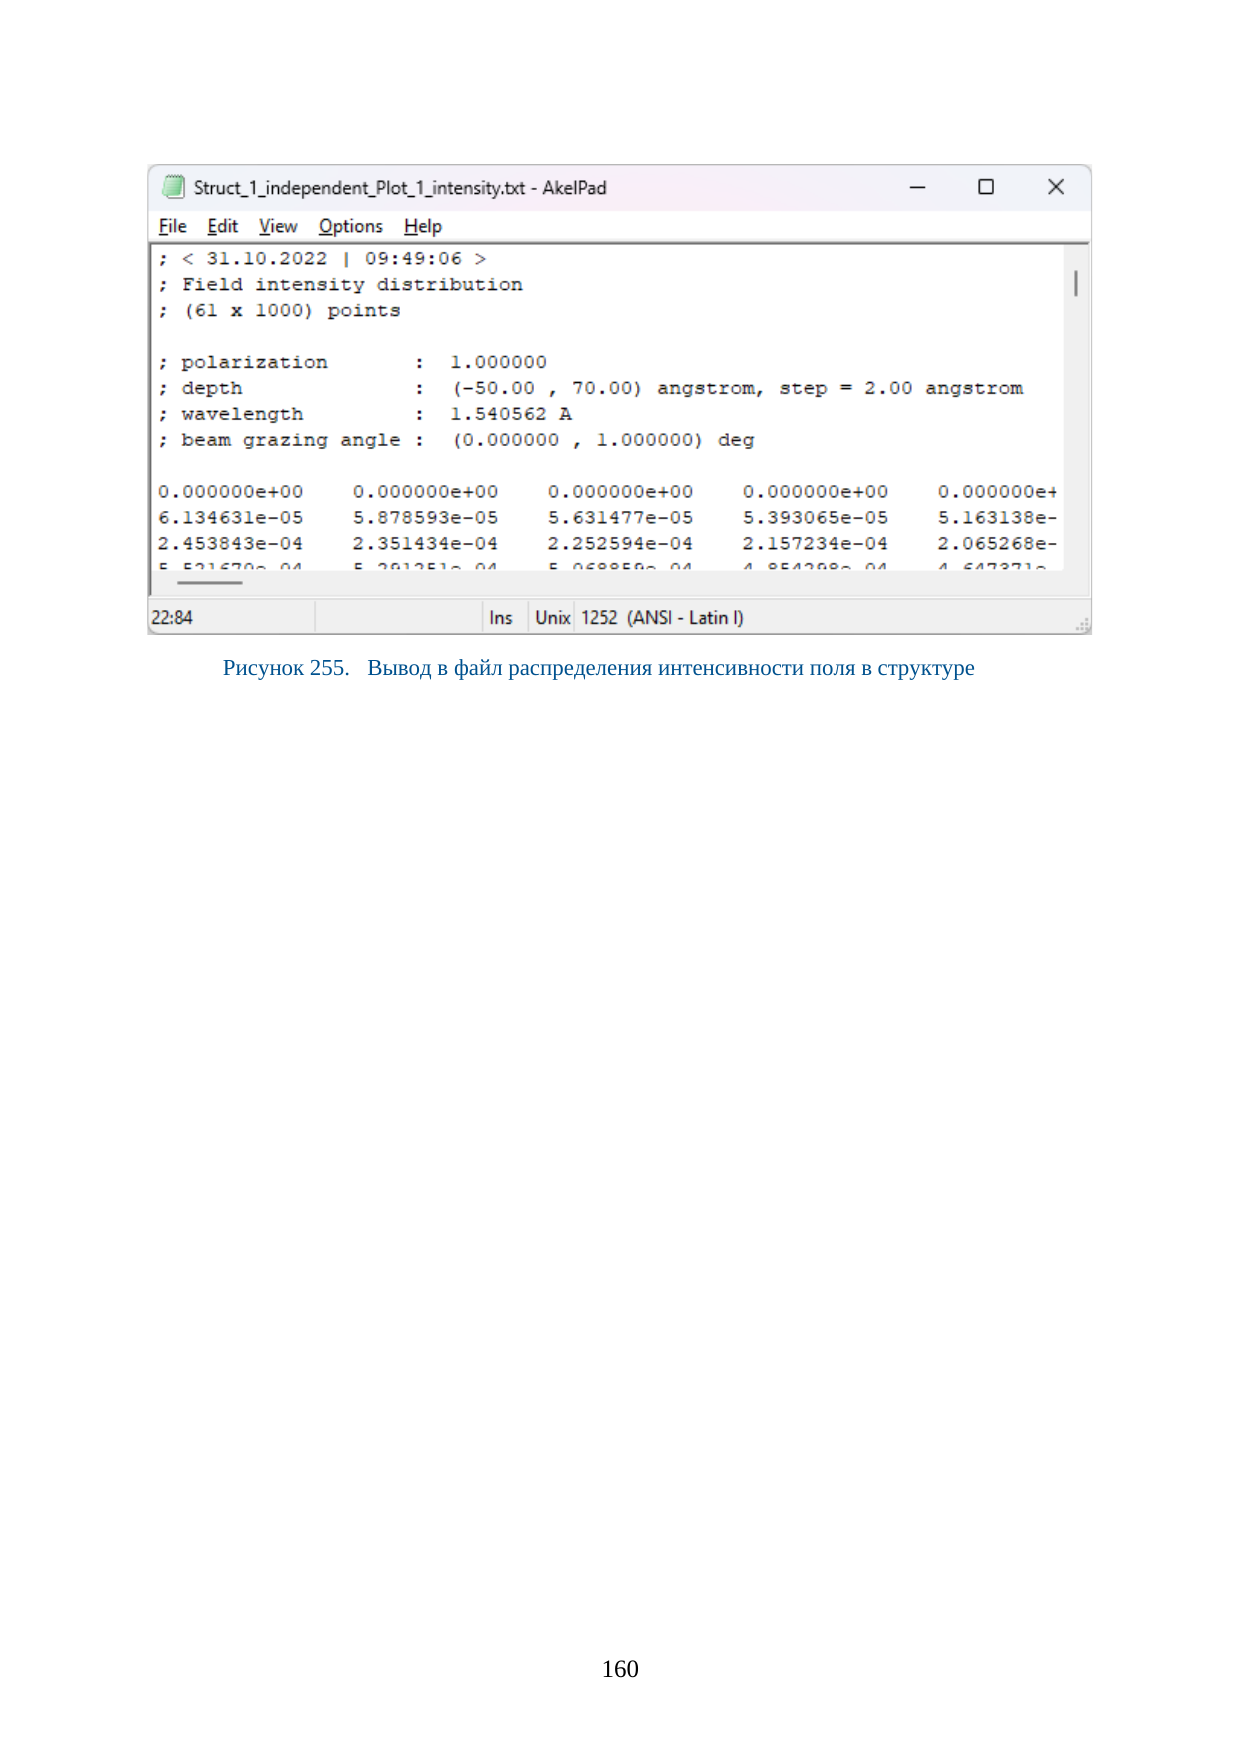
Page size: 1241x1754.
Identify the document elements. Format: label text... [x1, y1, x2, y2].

list Вывод в файл распределения интенсивности поля в структуре [178, 635, 1093, 680]
picture [147, 164, 1093, 635]
